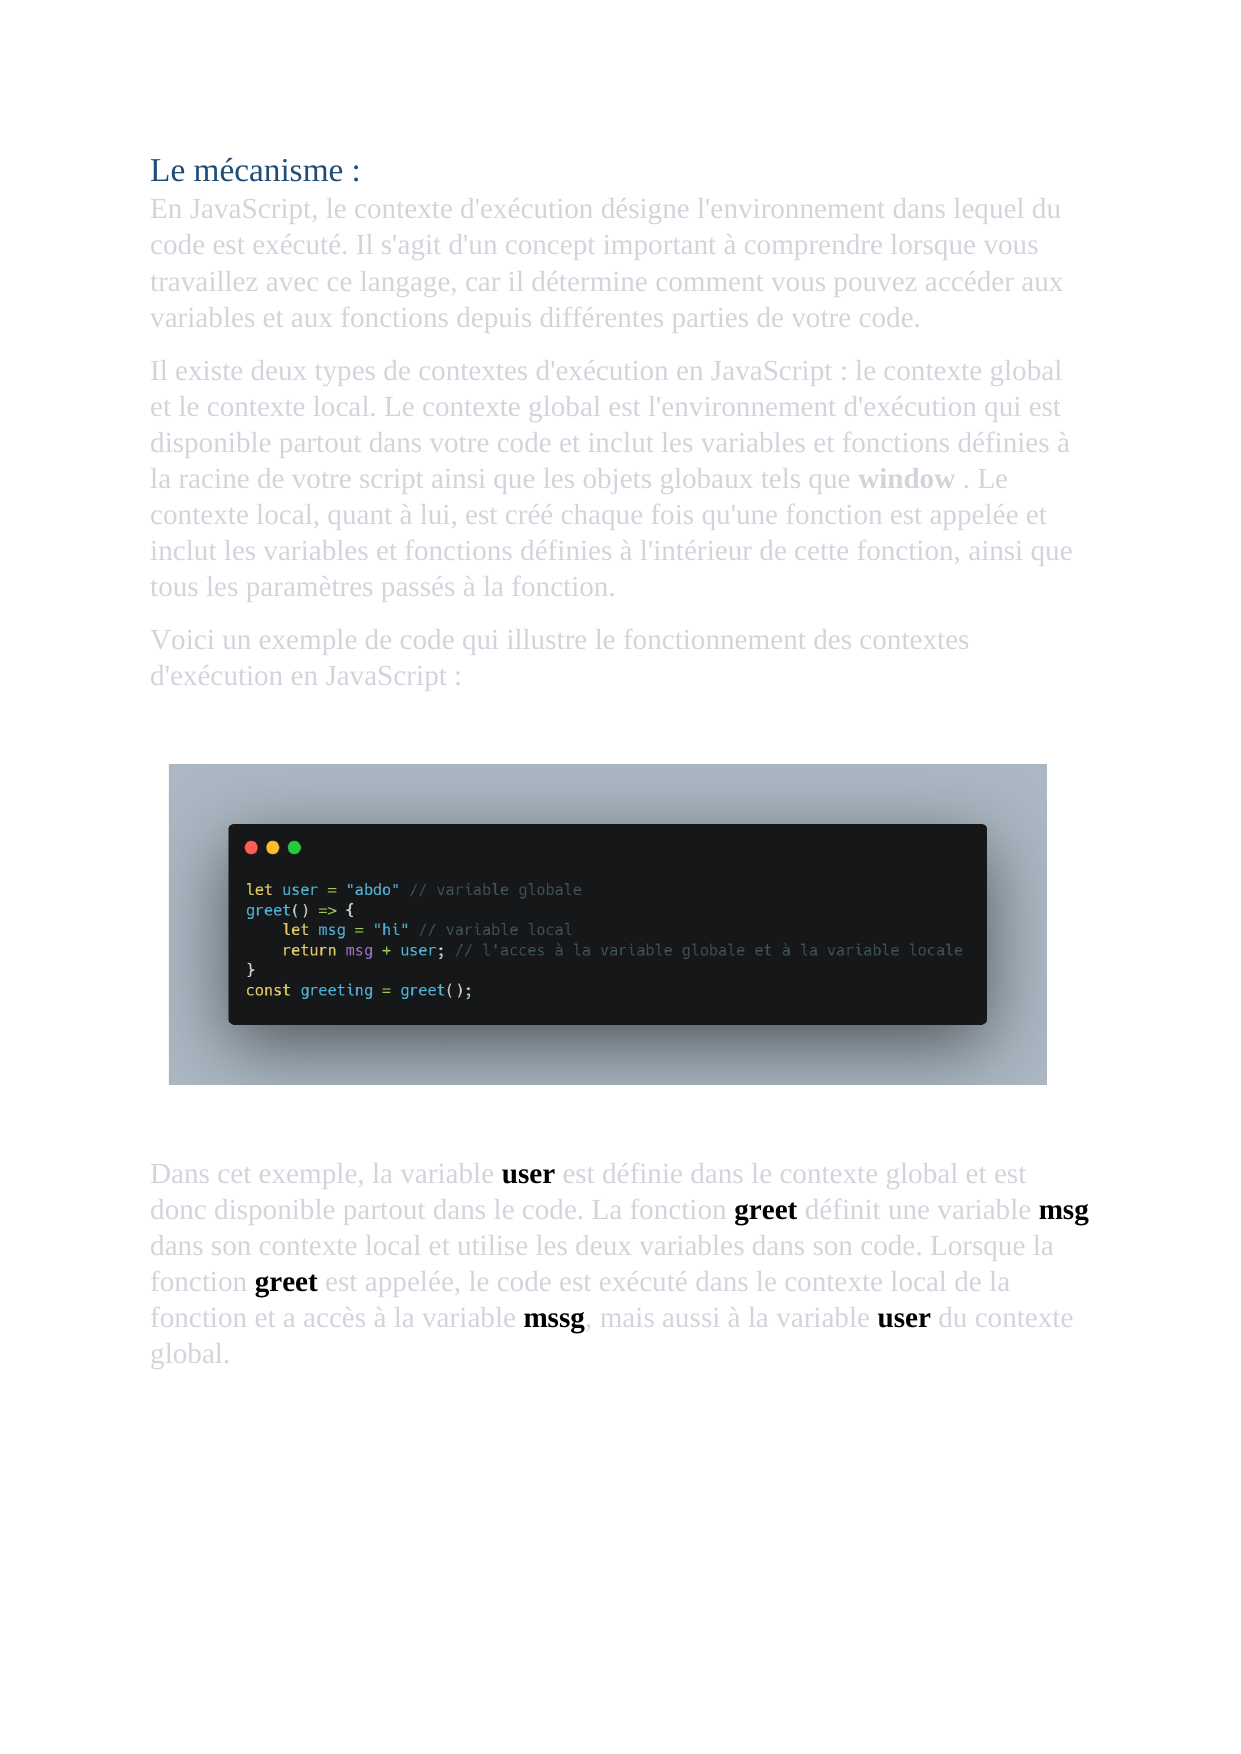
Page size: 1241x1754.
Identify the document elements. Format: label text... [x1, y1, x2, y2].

subtitle Le mécanisme : [150, 150, 1090, 188]
text En JavaScript, le contexte d'exécution désigne l'environnement dans lequel du code est exécuté. Il s'agit d'un concept important à comprendre lorsque vous travaillez avec ce langage, car il détermine comment vous pouvez accéder aux variables et aux fonctions depuis différentes parties de votre code. [150, 191, 1090, 333]
text Voici un exemple de code qui illustre le fonctionnement des contextes d'exécution en JavaScript : [150, 622, 1090, 692]
text Dans cet exemple, la variable user est définie dans le contexte global et est donc disponible partout dans le code. La fonction greet définit une variable msg dans son contexte local et utilise les deux variables dans son code. Lorsque la fonction greet est appelée, le code est exécuté dans le contexte local de la fonction et a accès à la variable mssg, mais aussi à la variable user du contexte global. [150, 1156, 1090, 1370]
text Il existe deux types de contextes d'exécution en JavaScript : le contexte global et le contexte local. Le contexte global est l'environnement d'exécution qui est disponible partout dans votre code et inclut les variables et fonctions définies à la racine de votre script ainsi que les objets globaux tels que window . Le contexte local, quant à lui, est créé chaque fois qu'une fonction est appelée et inclut les variables et fonctions définies à l'intérieur de cette fonction, ainsi que tous les paramètres passés à la fonction. [150, 353, 1090, 603]
